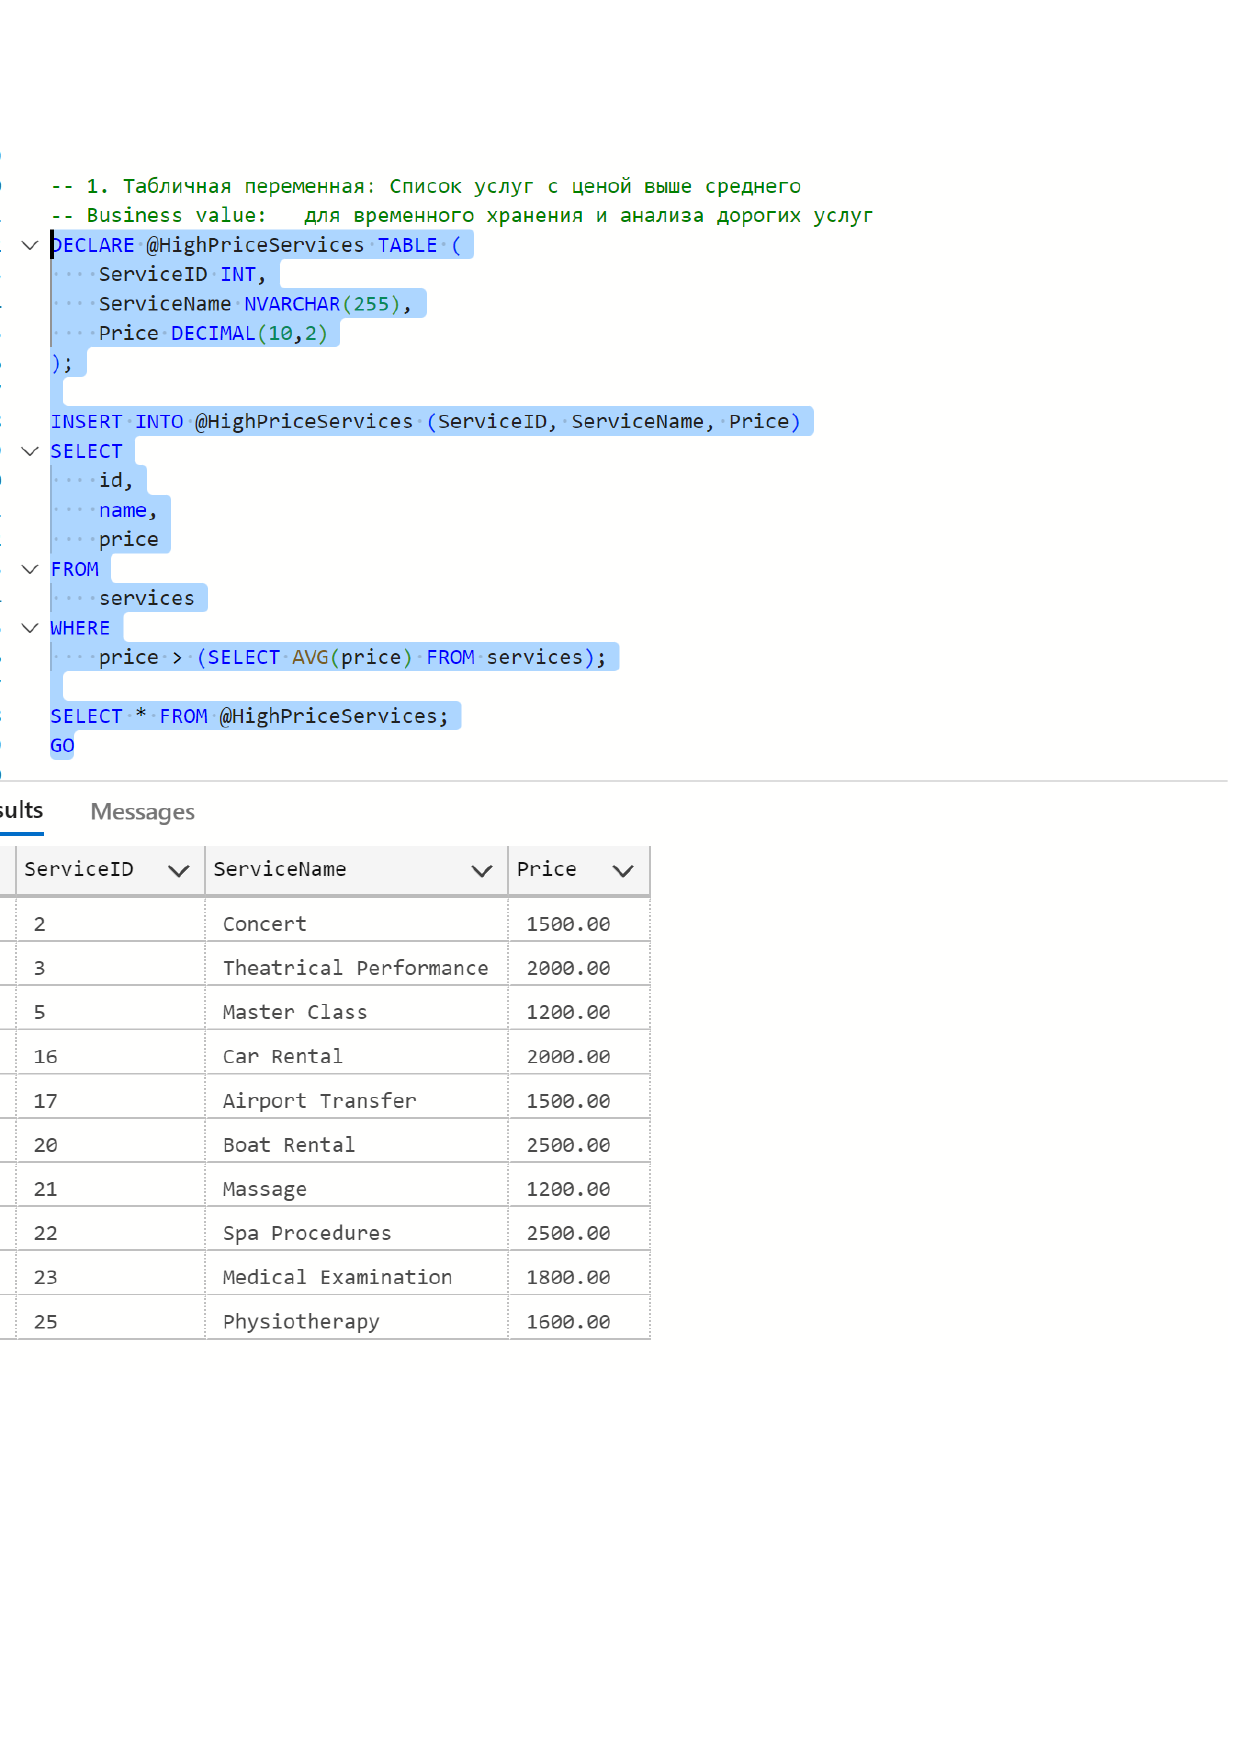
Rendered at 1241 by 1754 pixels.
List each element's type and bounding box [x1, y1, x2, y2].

picture [0, 150, 1228, 1375]
